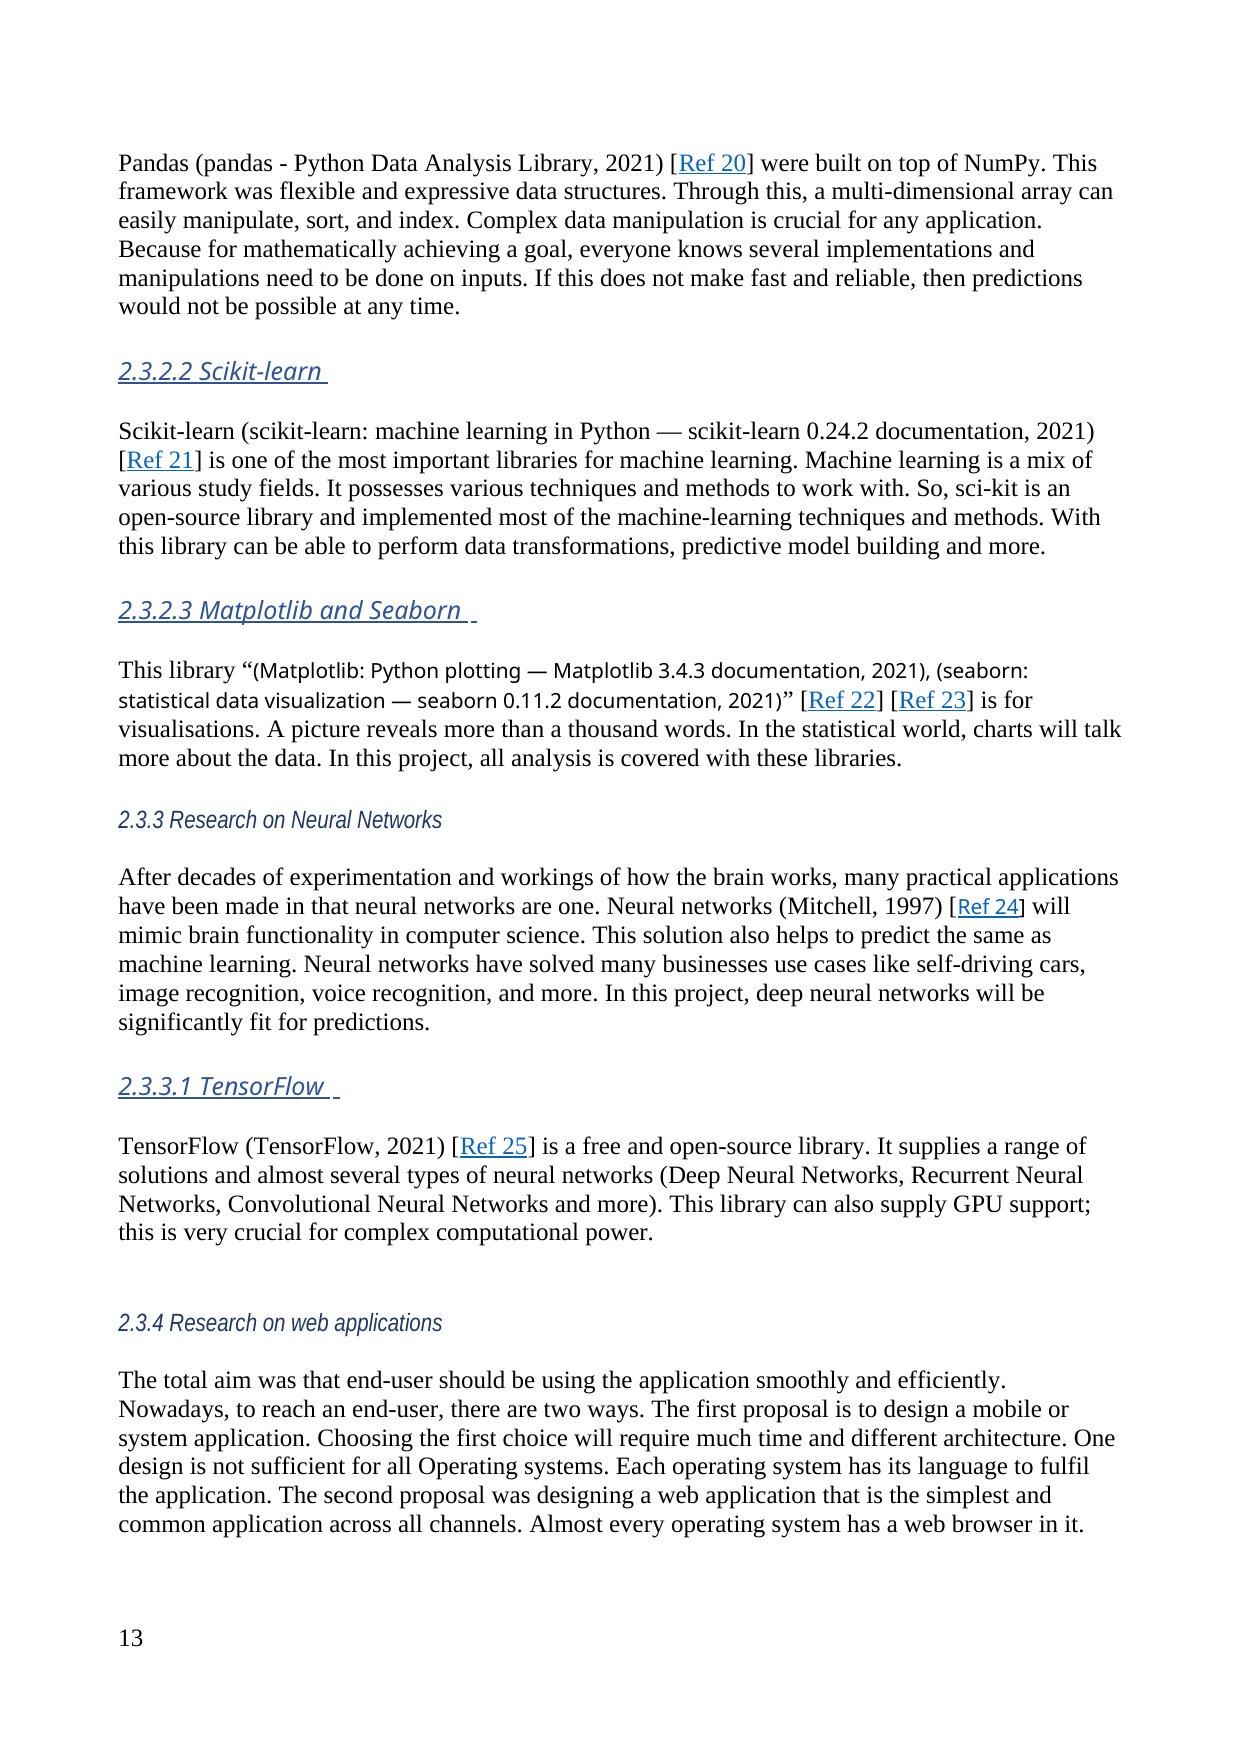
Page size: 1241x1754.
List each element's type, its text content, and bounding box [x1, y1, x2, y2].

text Scikit-learn (scikit-learn: machine learning in Python — scikit-learn 0.24.2 documentation, 2021) [Ref 21] is one of the most important libraries for machine learning. Machine learning is a mix of various study fields. It possesses various techniques and methods to work with. So, sci-kit is an open-source library and implemented most of the machine-learning techniques and methods. With this library can be able to perform data transformations, predictive model building and more. [118, 416, 1122, 560]
text This library “(Matplotlib: Python plotting — Matplotlib 3.4.3 documentation, 2021), (seaborn: statistical data visualization — seaborn 0.11.2 documentation, 2021)” [Ref 22] [Ref 23] is for visualisations. A picture reveals more than a thousand words. In the statistical world, charts will talk more about the data. In this project, all analysis is covered with these libraries. [118, 655, 1122, 772]
text Pandas (pandas - Python Data Analysis Library, 2021) [Ref 20] were built on top of NumPy. This framework was flexible and expressive data structures. Through this, a multi-dimensional array can easily manipulate, sort, and index. Complex data manipulation is crucial for any application. Because for mathematically achieving a goal, everyone knows several implementations and manipulations need to be done on inputs. If this does not make fast and reliable, then predictions would not be possible at any time. [118, 148, 1122, 320]
text After decades of experimentation and workings of how the brain works, many practical applications have been made in that neural networks are one. Neural networks (Mitchell, 1997) [Ref 24] will mimic brain functionality in computer science. This solution also helps to predict the same as machine learning. Neural networks have solved many businesses use cases like self-driving cars, image recognition, voice recognition, and more. In this project, deep neural networks will be significantly fit for predictions. [118, 862, 1122, 1035]
text The total aim was that end-user should be using the application smoothly and efficiently. Nowadays, to reach an end-user, there are two ways. The first proposal is to design a mobile or system application. Choosing the first choice will require much time and different architecture. One design is not sufficient for all Operating systems. Each operating system has its language to fulfil the application. The second proposal was designing a web application that is the simplest and common application across all channels. Almost every operating system has a web browser in it. [118, 1365, 1122, 1538]
subtitle 2.3.3 Research on Neural Networks [118, 805, 1122, 833]
subtitle 2.3.3.1 TensorFlow [118, 1068, 1122, 1102]
subtitle 2.3.2.2 Scikit-learn [118, 353, 1122, 387]
text TensorFlow (TensorFlow, 2021) [Ref 25] is a free and open-source library. It supplies a range of solutions and almost several types of neural networks (Deep Neural Networks, Recurrent Neural Networks, Convolutional Neural Networks and more). This library can also supply GPU support; this is very crucial for complex computational power. [118, 1131, 1122, 1246]
subtitle 2.3.4 Research on web applications [118, 1308, 1122, 1336]
subtitle 2.3.2.3 Matplotlib and Seaborn [118, 593, 1122, 627]
